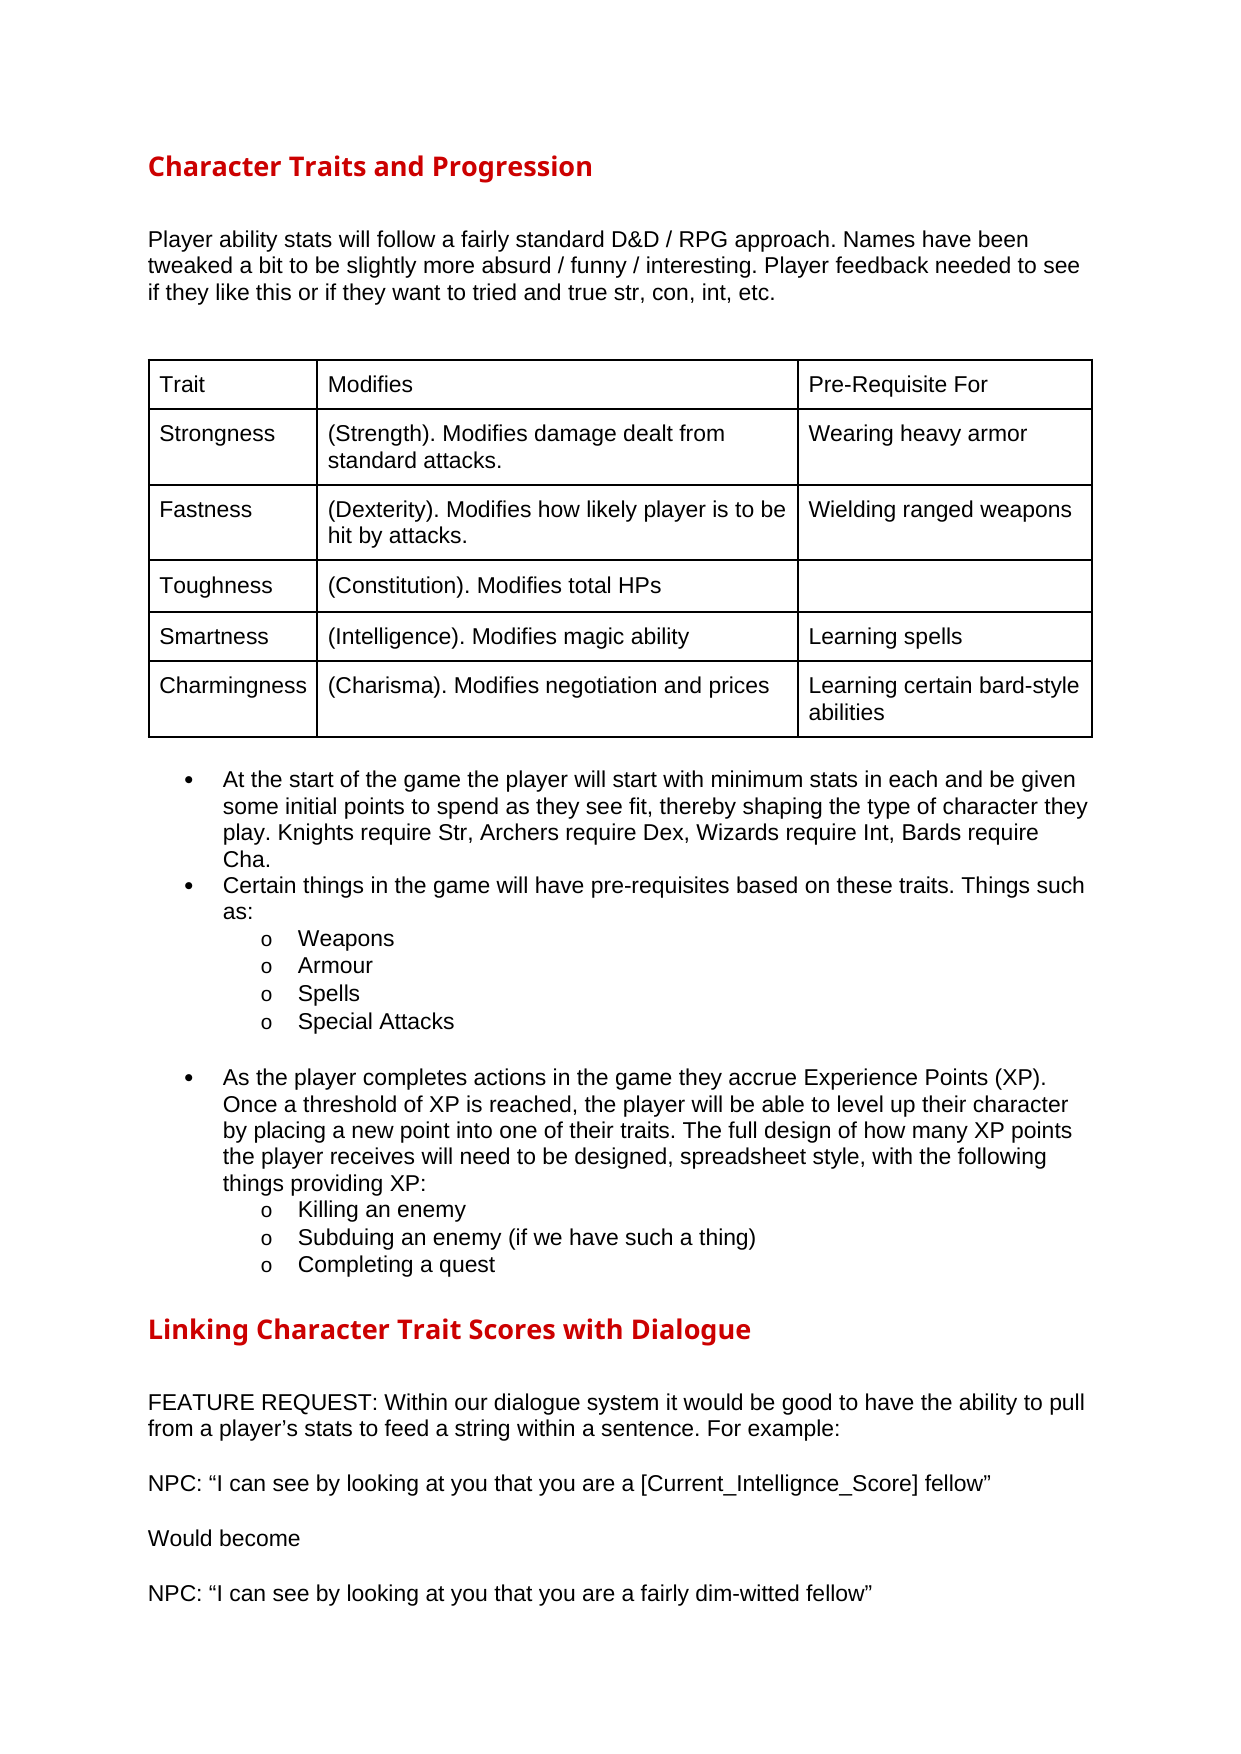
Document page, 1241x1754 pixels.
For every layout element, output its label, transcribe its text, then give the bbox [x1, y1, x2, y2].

table_cell Learning spells [799, 613, 1091, 660]
list Certain things in the game will have pre-requisites based on these traits. Things such as: [185, 872, 1093, 924]
list Special Attacks [260, 1008, 1093, 1035]
text Would become [148, 1525, 1093, 1551]
text Player ability stats will follow a fairly standard D&D / RPG approach. Names have been tweaked a bit to be slightly more absurd / funny / interesting. Player feedback needed to see if they like this or if they want to tried and true str, con, int, etc. [148, 226, 1093, 305]
text NPC: “I can see by looking at you that you are a [Current_Intellignce_Score] fellow” [148, 1470, 1093, 1496]
table_cell (Constitution). Modifies total HPs [318, 561, 797, 611]
list Killing an enemy [260, 1196, 1093, 1224]
table_header Pre-Requisite For [799, 361, 1091, 408]
table_cell Charmingness [150, 662, 316, 736]
table_cell (Dexterity). Modifies how likely player is to be hit by attacks. [318, 486, 797, 559]
table_header Modifies [318, 361, 797, 408]
table_cell Smartness [150, 613, 316, 660]
table_cell Fastness [150, 486, 316, 559]
list Armour [260, 952, 1093, 980]
table_cell [799, 561, 1091, 611]
text NPC: “I can see by looking at you that you are a fairly dim-witted fellow” [148, 1580, 1093, 1606]
list Weapons [260, 924, 1093, 952]
list Completing a quest [260, 1251, 1093, 1279]
list Spells [260, 980, 1093, 1008]
list At the start of the game the player will start with minimum stats in each and be given some initial points to spend as they see fit, thereby shaping the type of character they play. Knights require Str, Archers require Dex, Wizards require Int, Bards require Cha. [185, 766, 1093, 872]
list As the player completes actions in the game they accrue Experience Points (XP). Once a threshold of XP is reached, the player will be able to level up their character by placing a new point into one of their traits. The full design of how many XP points the player receives will need to be designed, spreadsheet style, with the following things providing XP: [185, 1064, 1093, 1196]
table_cell Wearing heavy armor [799, 410, 1091, 483]
table_cell (Intelligence). Modifies magic ability [318, 613, 797, 660]
table_cell (Charisma). Modifies negotiation and prices [318, 662, 797, 736]
table_cell Toughness [150, 561, 316, 611]
table_header Trait [150, 361, 316, 408]
table_cell (Strength). Modifies damage dealt from standard attacks. [318, 410, 797, 483]
text FEATURE REQUEST: Within our dialogue system it would be good to have the ability to pull from a player’s stats to feed a string within a sentence. For example: [148, 1388, 1093, 1441]
table_cell Strongness [150, 410, 316, 483]
table_cell Wielding ranged weapons [799, 486, 1091, 559]
list Subduing an enemy (if we have such a thing) [260, 1224, 1093, 1251]
text Linking Character Trait Scores with Dialogue [148, 1310, 1093, 1347]
table_cell Learning certain bard-style abilities [799, 662, 1091, 736]
text Character Traits and Progression [148, 148, 1093, 184]
